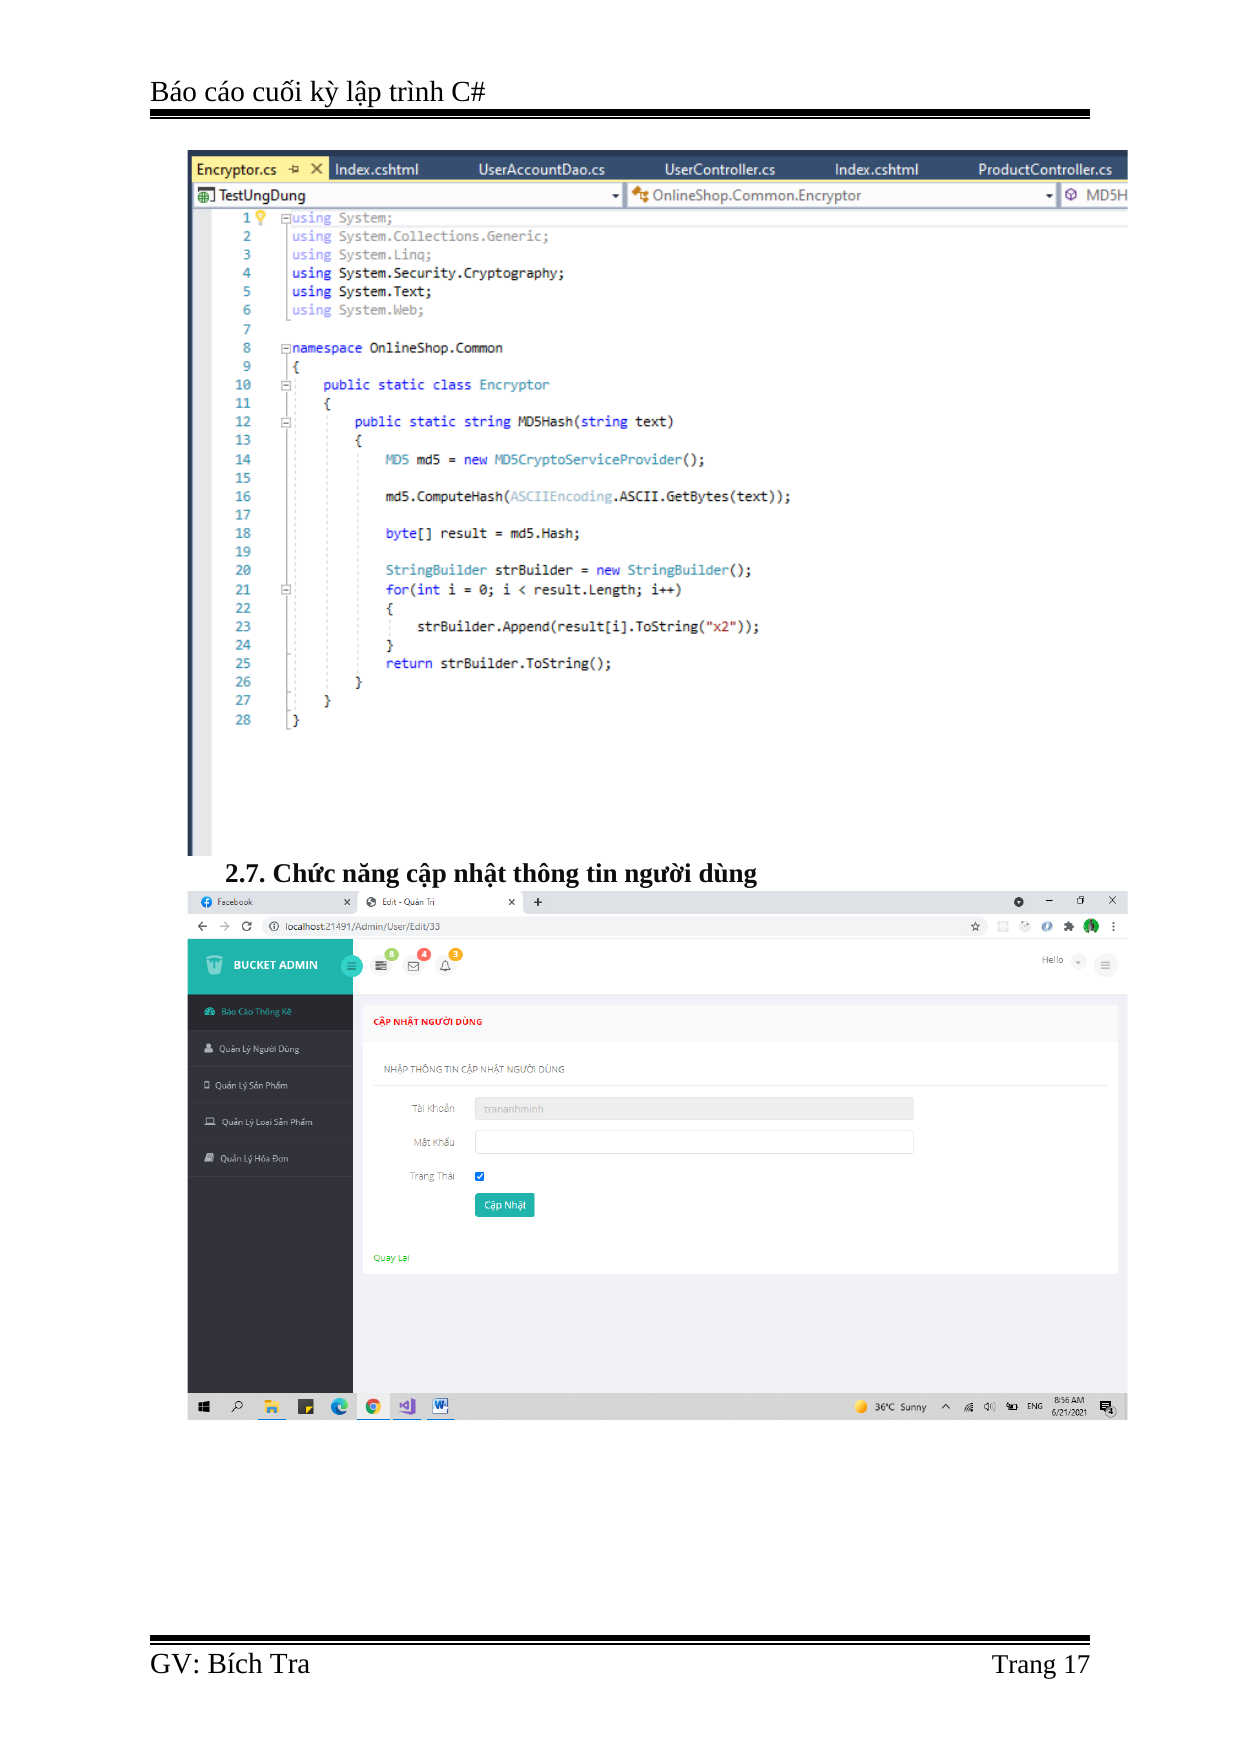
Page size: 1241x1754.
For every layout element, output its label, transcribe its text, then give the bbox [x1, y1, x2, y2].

picture [187, 150, 1128, 856]
list Chức năng cập nhật thông tin người dùng [225, 857, 1090, 888]
picture [187, 891, 1128, 1420]
